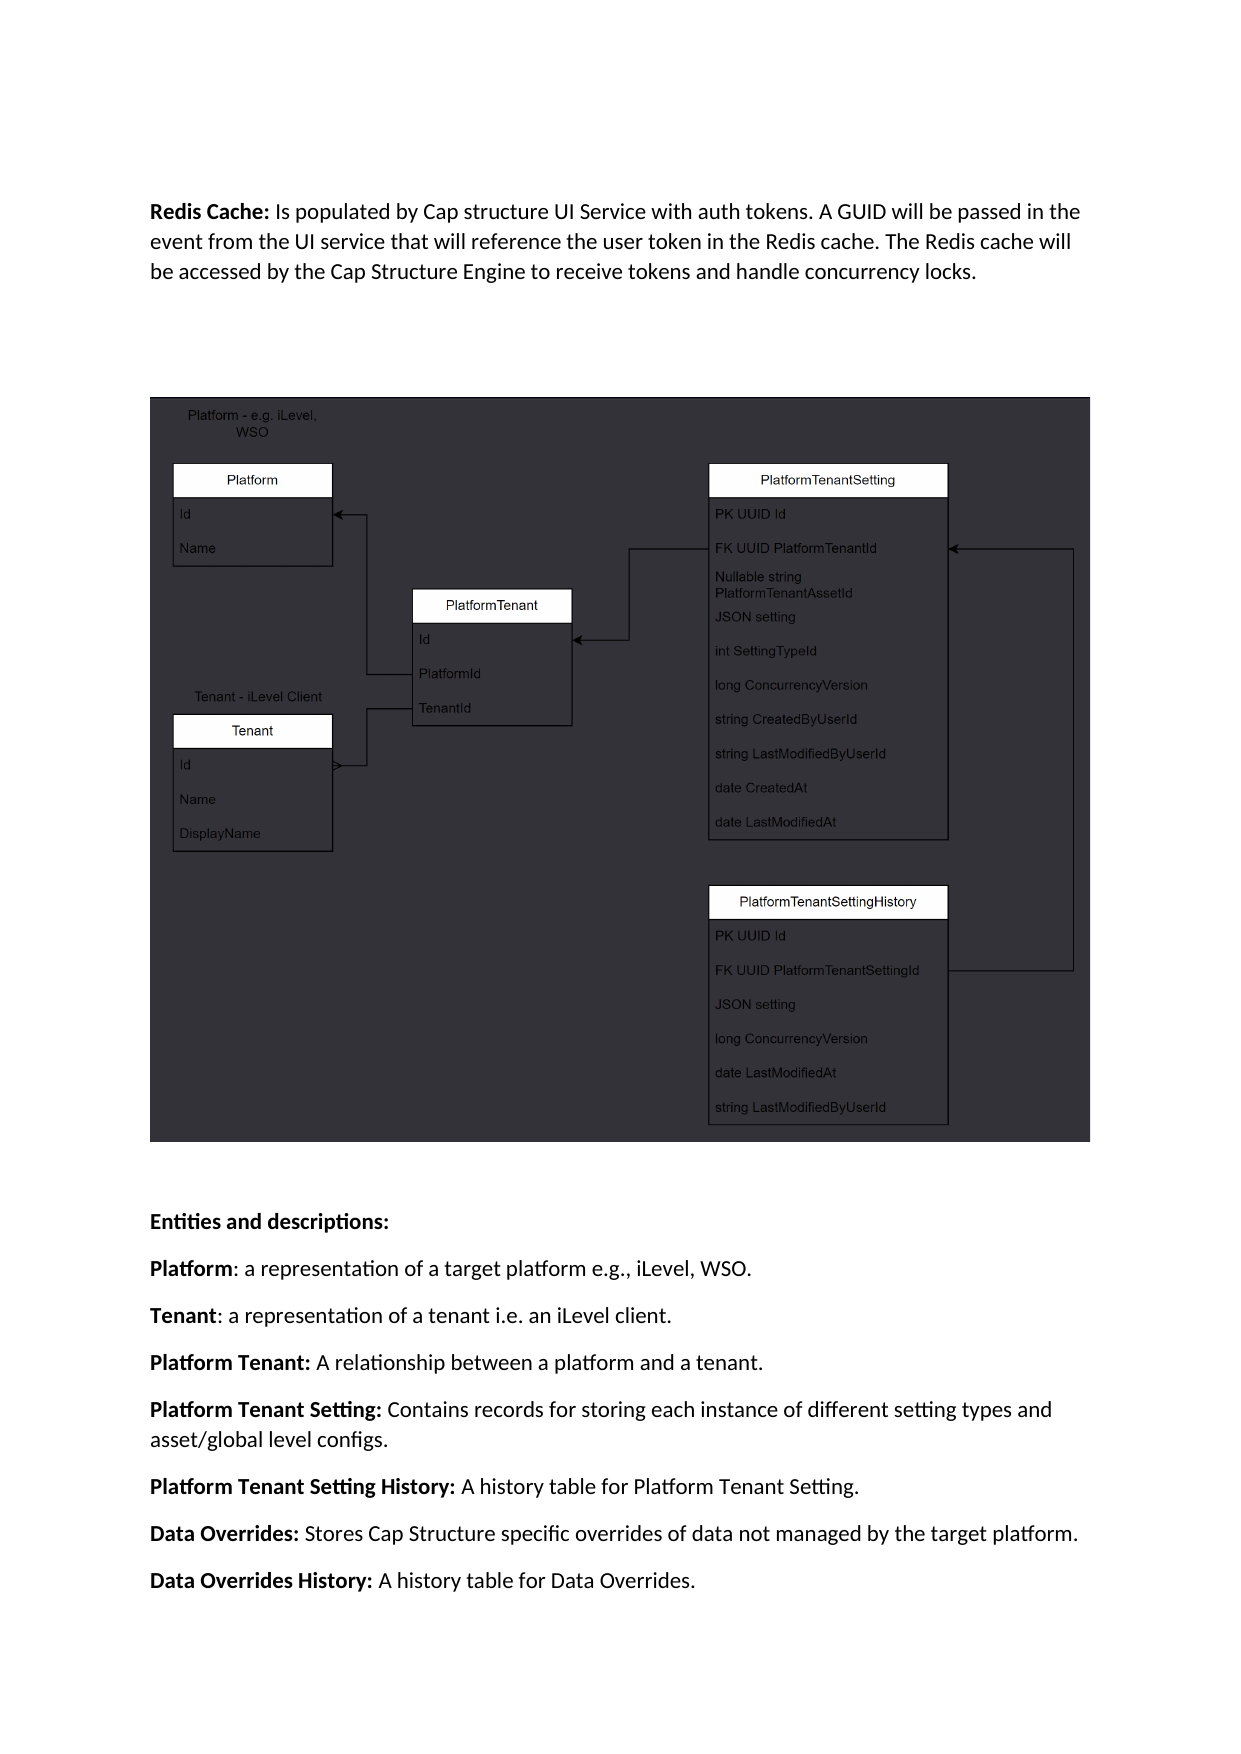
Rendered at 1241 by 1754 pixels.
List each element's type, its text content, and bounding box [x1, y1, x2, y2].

text Platform: a representation of a target platform e.g., iLevel, WSO. [150, 1254, 1090, 1282]
text Platform Tenant: A relationship between a platform and a tenant. [150, 1348, 1090, 1376]
text Platform Tenant Setting History: A history table for Platform Tenant Setting. [150, 1472, 1090, 1500]
picture [150, 397, 1091, 1142]
text Data Overrides: Stores Cap Structure specific overrides of data not managed by the target platform. [150, 1519, 1090, 1547]
text Redis Cache: Is populated by Cap structure UI Service with auth tokens. A GUID will be passed in the event from the UI service that will reference the user token in the Redis cache. The Redis cache will be accessed by the Cap Structure Engine to receive tokens and handle concurrency locks. [150, 197, 1090, 285]
text Tenant: a representation of a tenant i.e. an iLevel client. [150, 1301, 1090, 1329]
text Data Overrides History: A history table for Data Overrides. [150, 1566, 1090, 1594]
text Platform Tenant Setting: Contains records for storing each instance of different setting types and asset/global level configs. [150, 1395, 1090, 1453]
text Entities and descriptions: [150, 1207, 1090, 1236]
